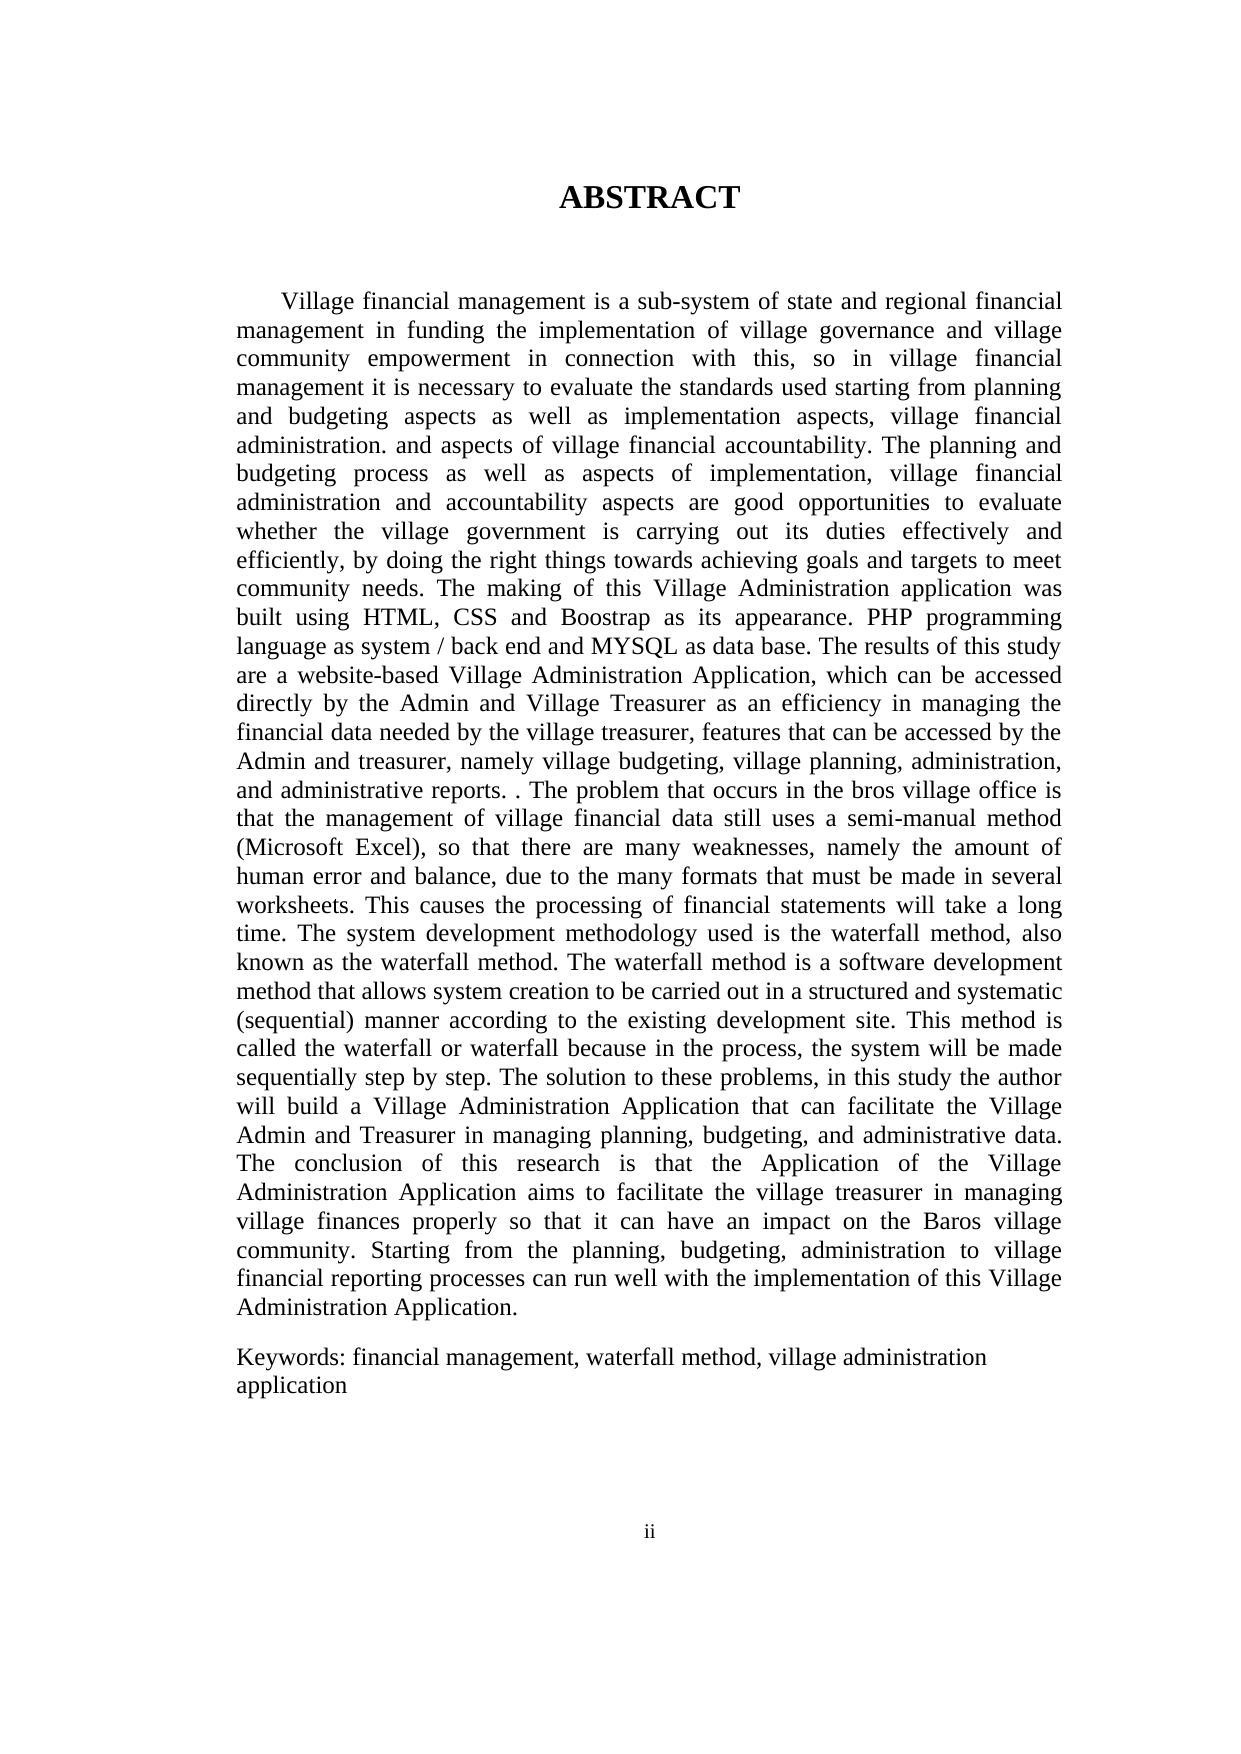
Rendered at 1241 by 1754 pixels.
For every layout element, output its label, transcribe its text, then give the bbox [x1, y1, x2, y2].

text ii [236, 1519, 1063, 1543]
text ABSTRACT [236, 177, 1063, 216]
text Village financial management is a sub-system of state and regional financial management in funding the implementation of village governance and village community empowerment in connection with this, so in village financial management it is necessary to evaluate the standards used starting from planning and budgeting aspects as well as implementation aspects, village financial administration. and aspects of village financial accountability. The planning and budgeting process as well as aspects of implementation, village financial administration and accountability aspects are good opportunities to evaluate whether the village government is carrying out its duties effectively and efficiently, by doing the right things towards achieving goals and targets to meet community needs. The making of this Village Administration application was built using HTML, CSS and Boostrap as its appearance. PHP programming language as system / back end and MYSQL as data base. The results of this study are a website-based Village Administration Application, which can be accessed directly by the Admin and Village Treasurer as an efficiency in managing the financial data needed by the village treasurer, features that can be accessed by the Admin and treasurer, namely village budgeting, village planning, administration, and administrative reports. . The problem that occurs in the bros village office is that the management of village financial data still uses a semi-manual method (Microsoft Excel), so that there are many weaknesses, namely the amount of human error and balance, due to the many formats that must be made in several worksheets. This causes the processing of financial statements will take a long time. The system development methodology used is the waterfall method, also known as the waterfall method. The waterfall method is a software development method that allows system creation to be carried out in a structured and systematic (sequential) manner according to the existing development site. This method is called the waterfall or waterfall because in the process, the system will be made sequentially step by step. The solution to these problems, in this study the author will build a Village Administration Application that can facilitate the Village Admin and Treasurer in managing planning, budgeting, and administrative data. The conclusion of this research is that the Application of the Village Administration Application aims to facilitate the village treasurer in managing village finances properly so that it can have an impact on the Baros village community. Starting from the planning, budgeting, administration to village financial reporting processes can run well with the implementation of this Village Administration Application. [236, 286, 1063, 1321]
text Keywords: financial management, waterfall method, village administration application [236, 1342, 1063, 1399]
